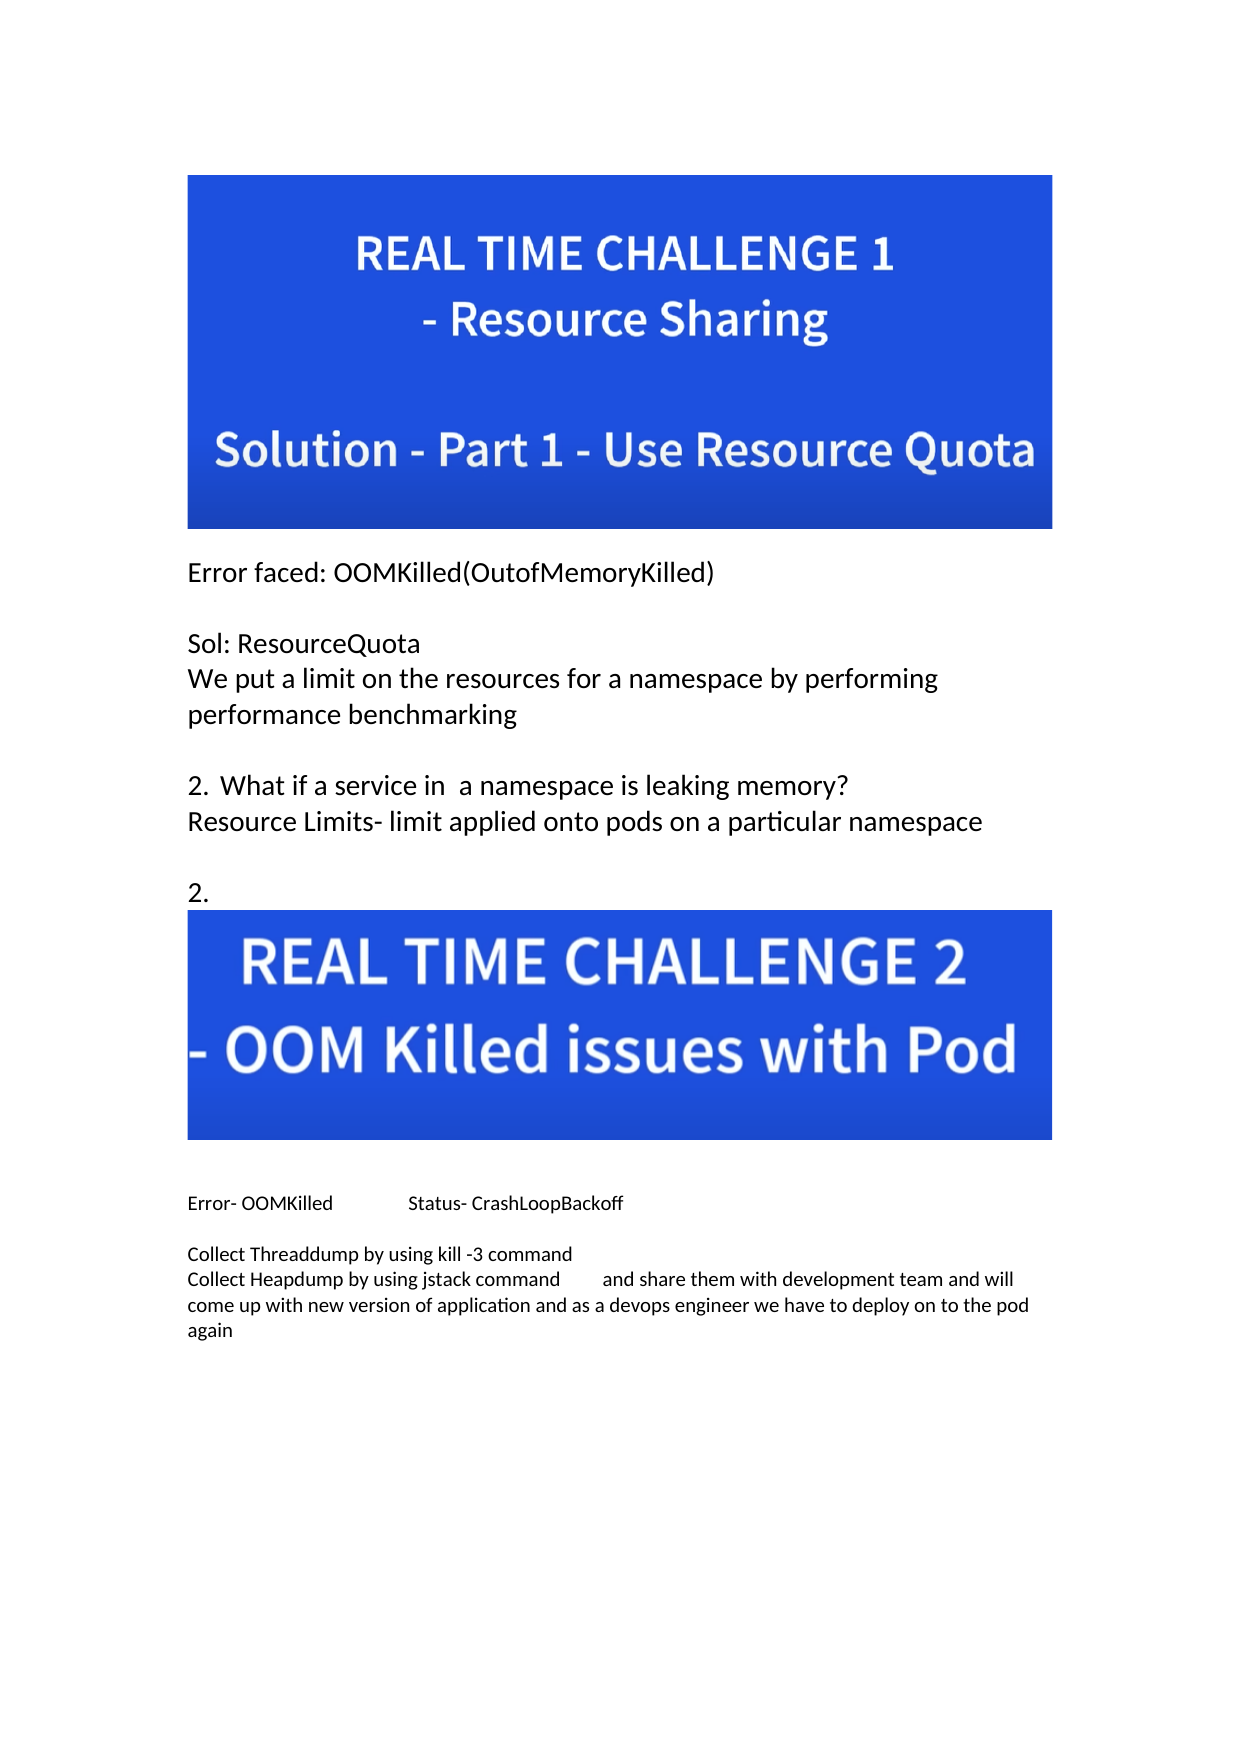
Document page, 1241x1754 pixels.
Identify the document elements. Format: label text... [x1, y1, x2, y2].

picture [187, 910, 1053, 1140]
list Collect Threaddump by using kill -3 command [187, 1241, 1053, 1267]
list Sol: ResourceQuota [187, 625, 1053, 661]
list Error- OOMKilled Status- CrashLoopBackoff [187, 1190, 1053, 1216]
list We put a limit on the resources for a namespace by performing performance benchmarking [187, 661, 1053, 732]
list Collect Heapdump by using jstack command and share them with development team and will come up with new version of application and as a devops engineer we have to deploy on to the pod again [187, 1267, 1053, 1343]
picture [187, 175, 1053, 529]
list Resource Limits- limit applied onto pods on a particular namespace [187, 803, 1053, 839]
list Error faced: OOMKilled(OutofMemoryKilled) [187, 554, 1053, 589]
list What if a service in a namespace is leaking memory? [187, 767, 1053, 803]
list 2. [187, 874, 1053, 910]
